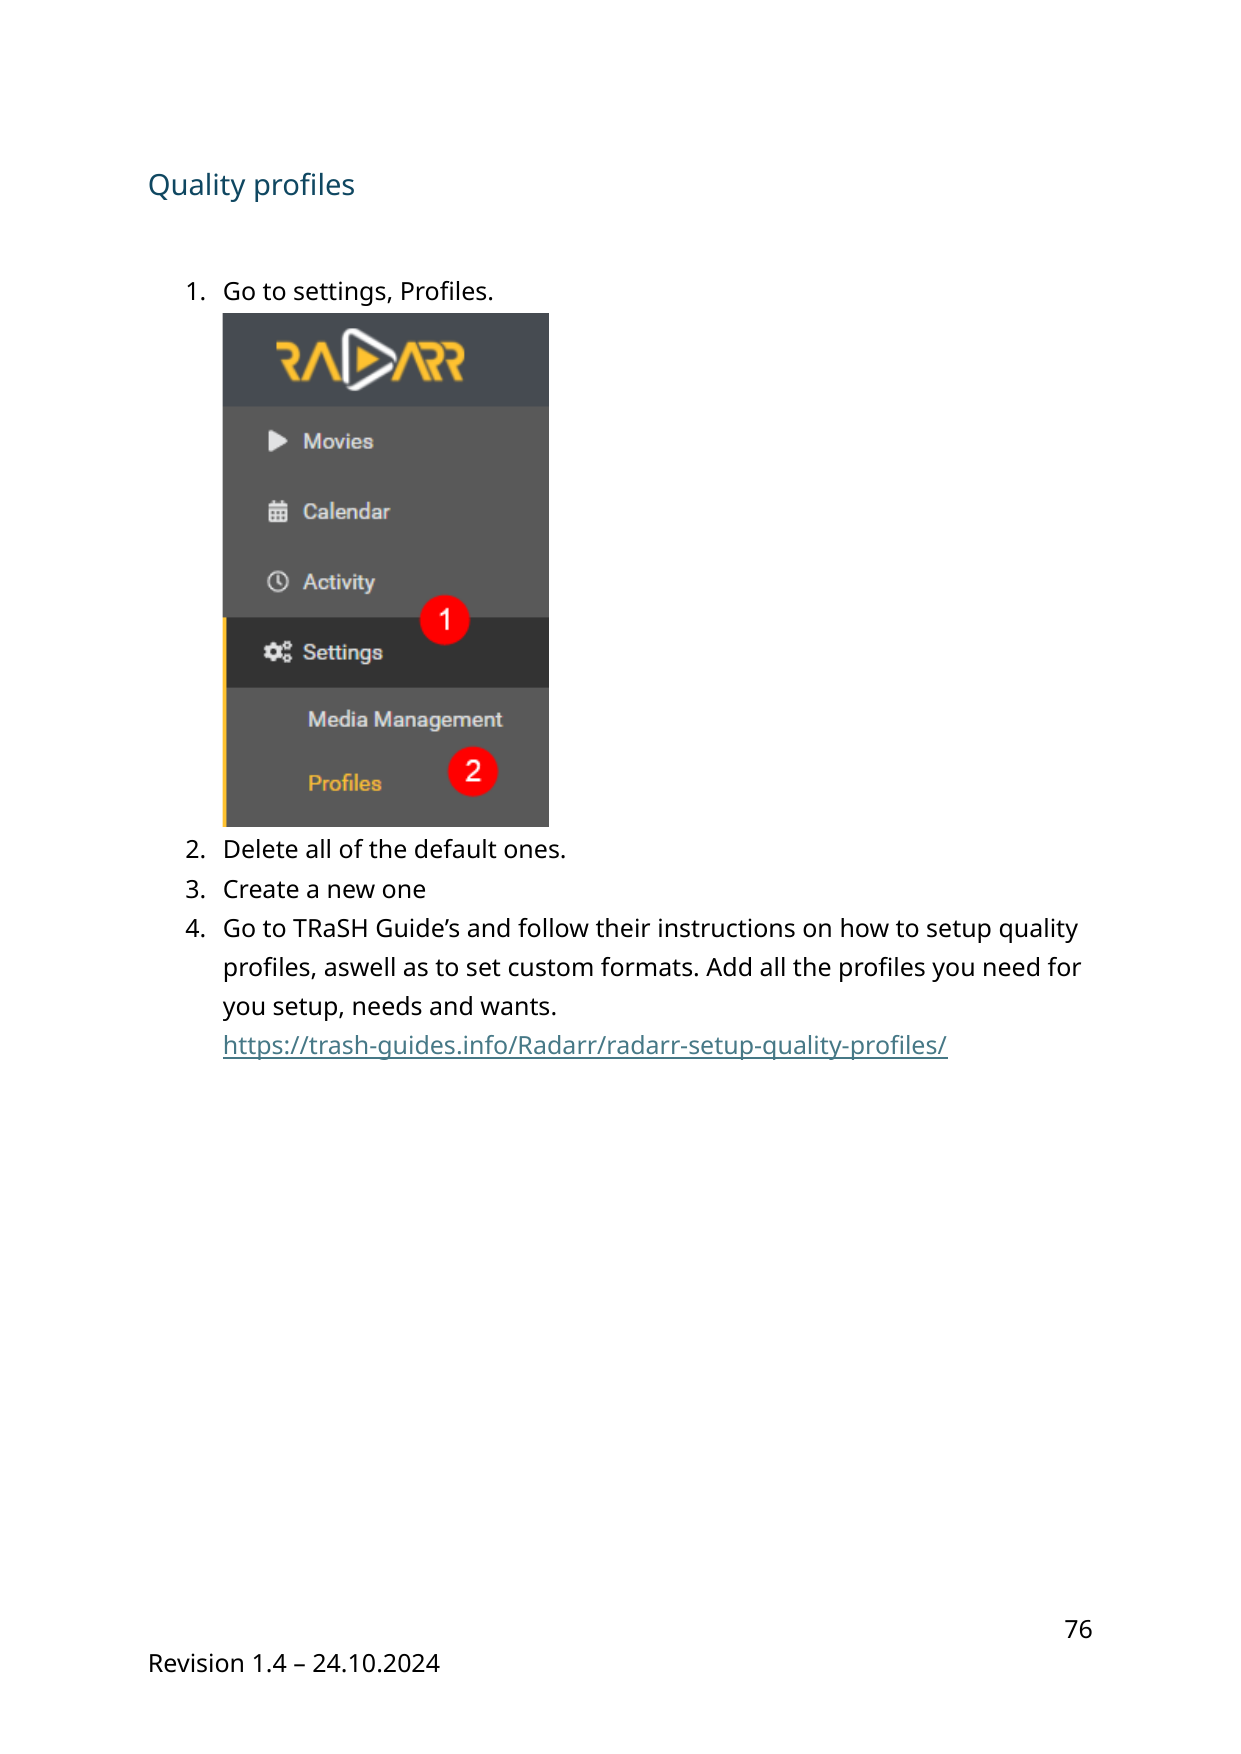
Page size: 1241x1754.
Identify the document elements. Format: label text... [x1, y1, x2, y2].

subtitle Quality profiles [148, 164, 1093, 204]
list Create a new one [185, 871, 1093, 905]
list Delete all of the default ones. [185, 832, 1093, 866]
list Go to TRaSH Guide’s and follow their instructions on how to setup quality profiles, aswell as to set custom formats. Add all the profiles you need for you setup, needs and wants. [185, 911, 1093, 1023]
list https://trash-guides.info/Radarr/radarr-setup-quality-profiles/ [223, 1028, 1093, 1062]
list Go to settings, Profiles. [185, 274, 1093, 308]
picture [222, 313, 549, 827]
